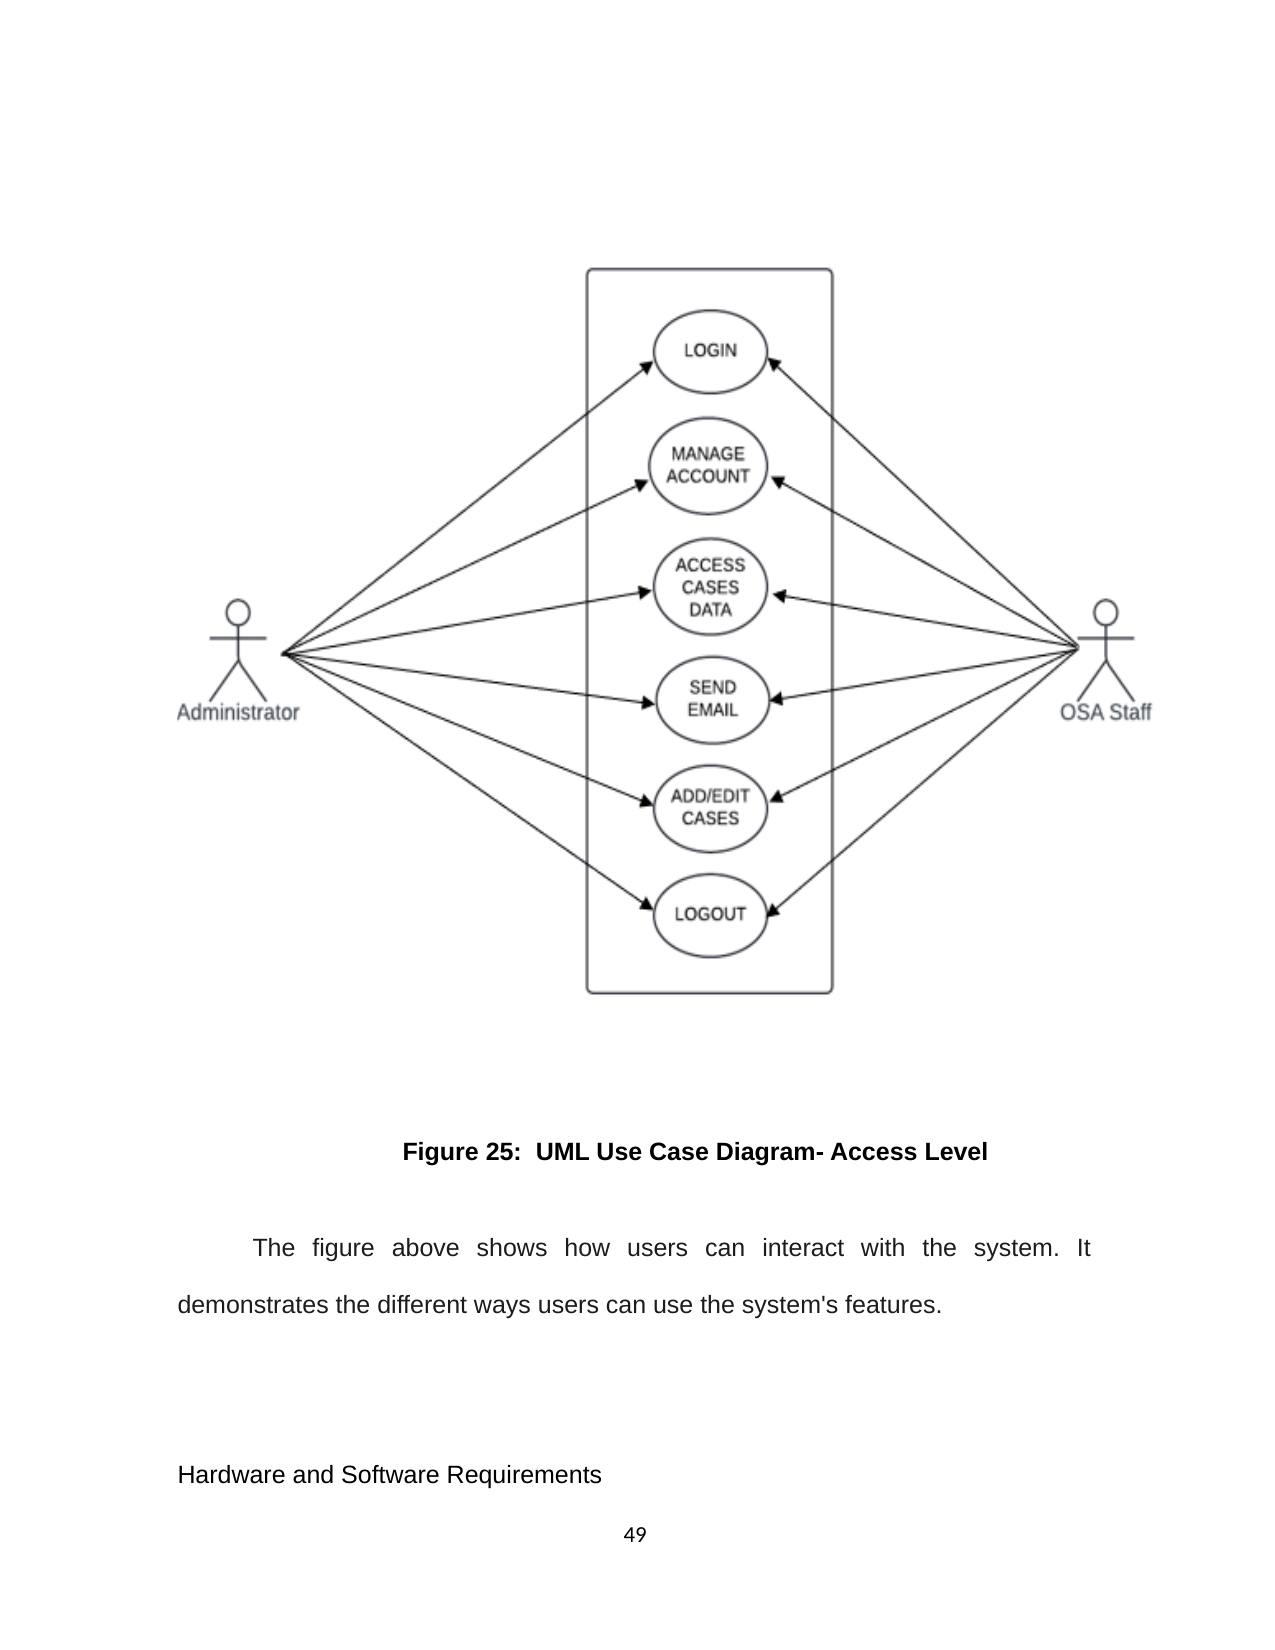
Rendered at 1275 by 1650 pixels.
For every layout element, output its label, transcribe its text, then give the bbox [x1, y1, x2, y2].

text Hardware and Software Requirements [177, 1405, 1093, 1489]
picture [177, 262, 1159, 1002]
text The figure above shows how users can interact with the system. It demonstrates the different ways users can use the system's features. [177, 1233, 1093, 1319]
text Figure 25: UML Use Case Diagram- Access Level [327, 1137, 1093, 1166]
